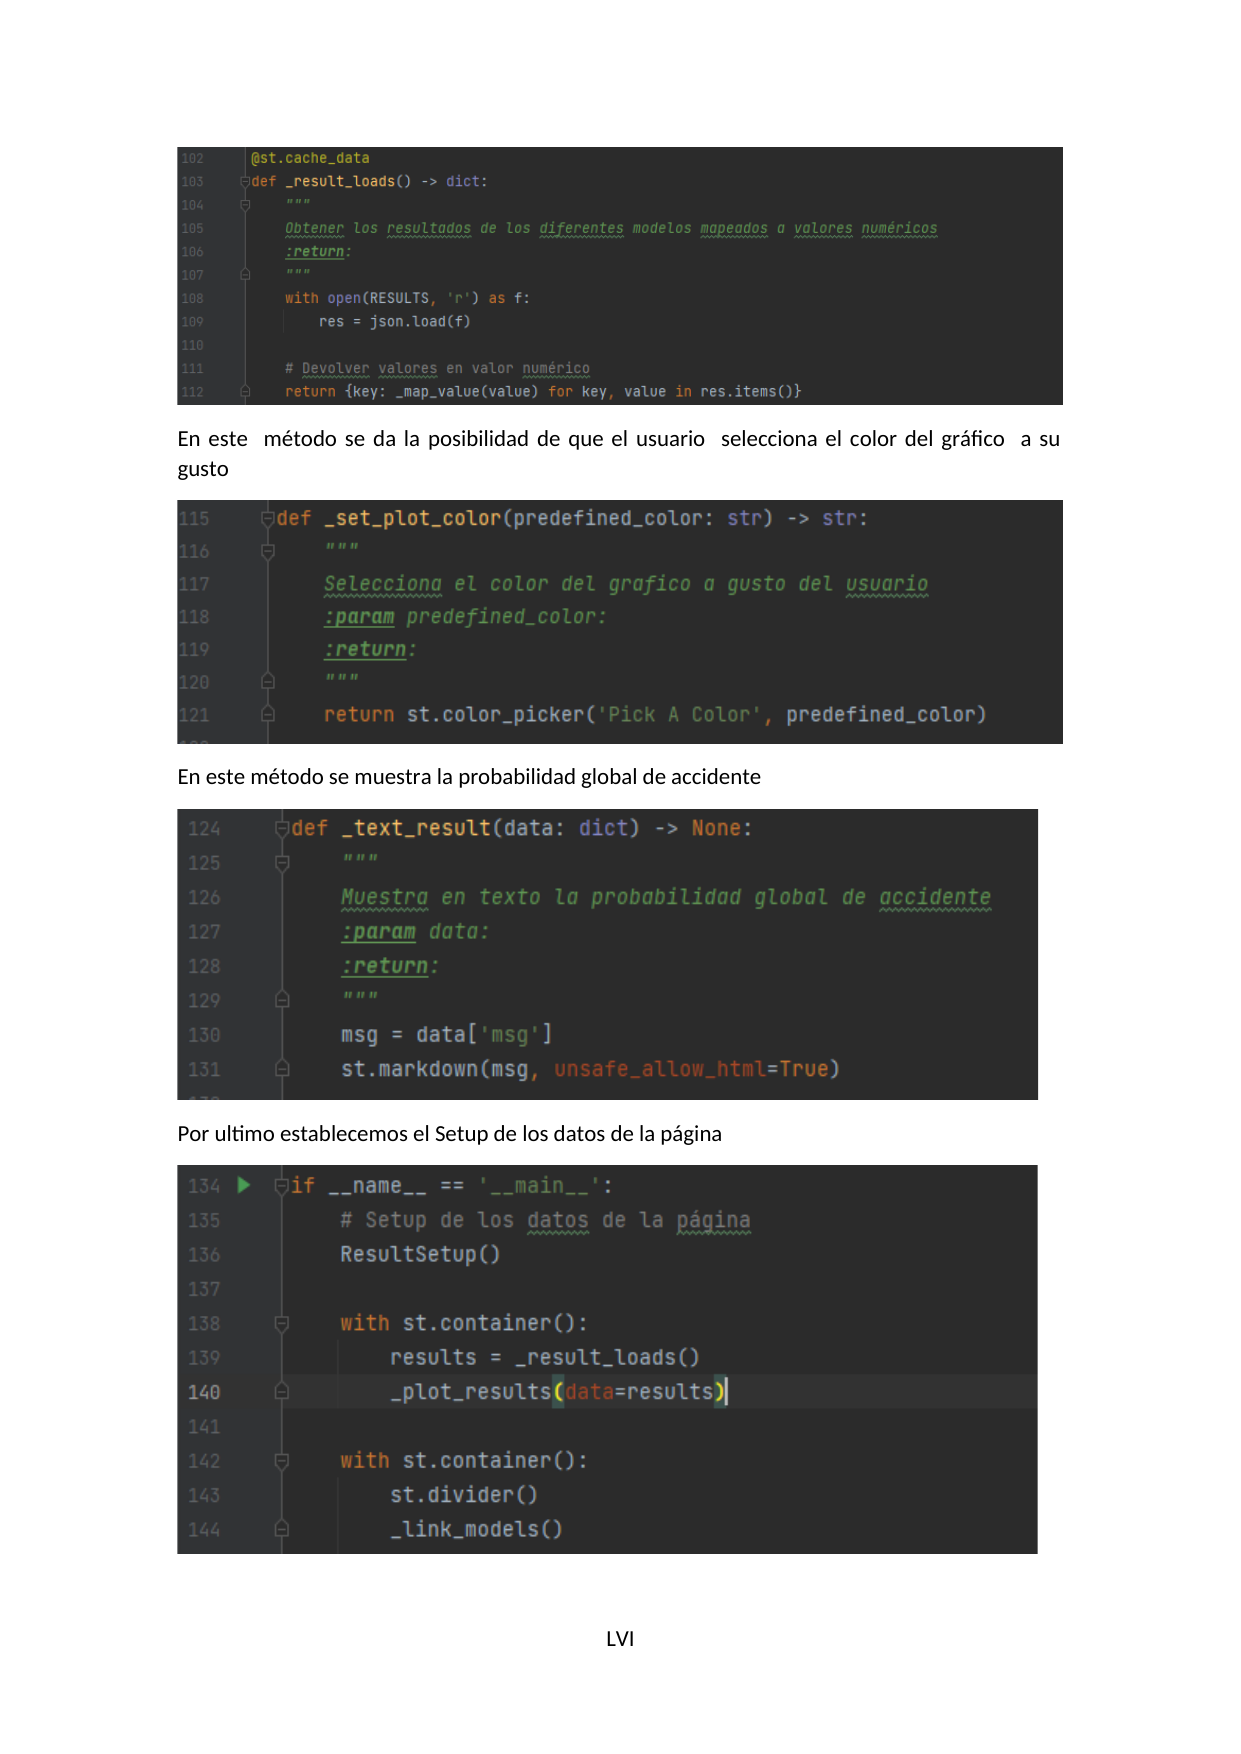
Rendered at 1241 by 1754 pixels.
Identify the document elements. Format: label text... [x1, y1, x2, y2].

picture [177, 147, 1063, 405]
picture [177, 500, 1063, 744]
text En este método se da la posibilidad de que el usuario selecciona el color del gráfico a su gusto [177, 424, 1063, 482]
picture [177, 809, 1039, 1100]
picture [177, 1165, 1038, 1554]
text Por ultimo establecemos el Setup de los datos de la página [177, 1119, 1063, 1147]
text En este método se muestra la probabilidad global de accidente [177, 762, 1063, 791]
